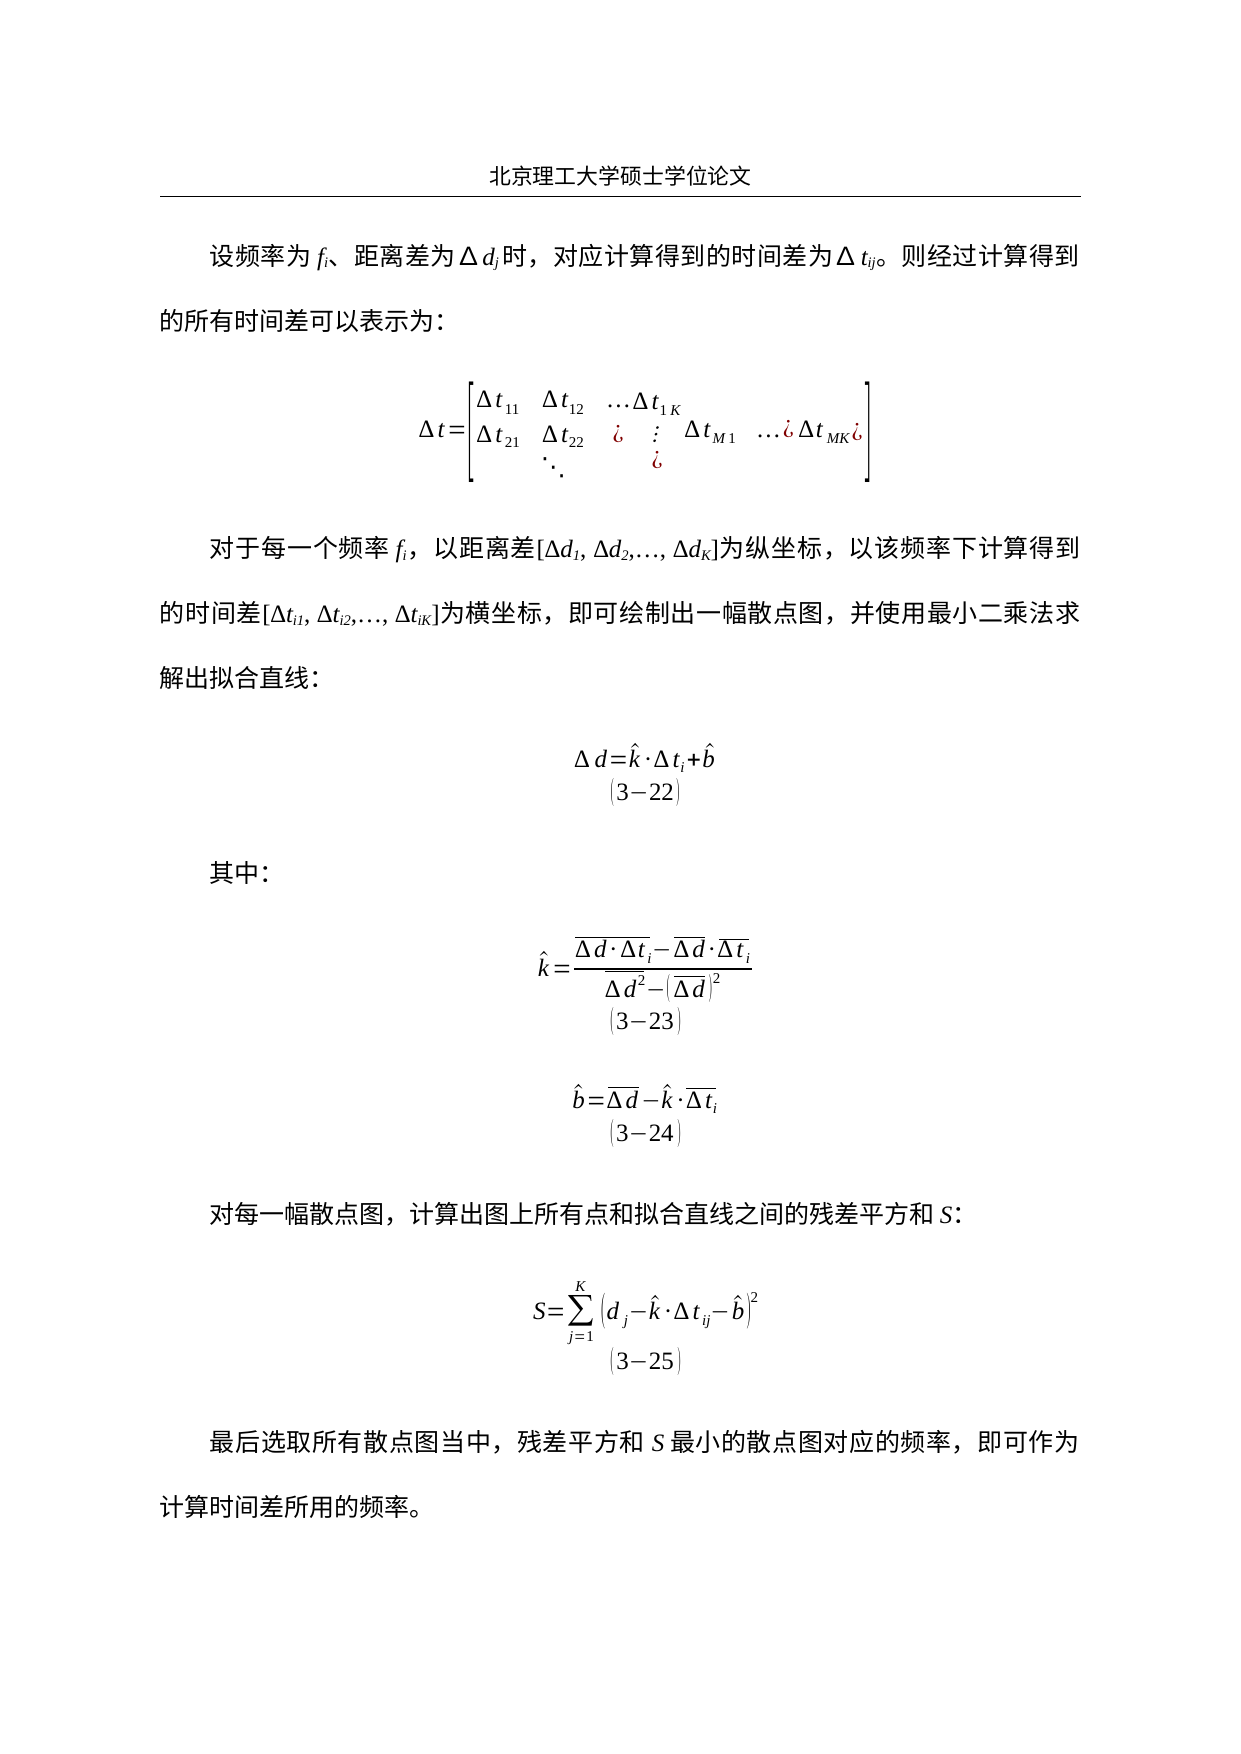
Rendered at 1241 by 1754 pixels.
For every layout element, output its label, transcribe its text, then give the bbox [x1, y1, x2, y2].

list 对每一幅散点图，计算出图上所有点和拟合直线之间的残差平方和S： [159, 1181, 1081, 1246]
list 对于每一个频率fi，以距离差[∆d1, ∆d2,…, ∆dK]为纵坐标，以该频率下计算得到的时间差[∆ti1, ∆ti2,…, ∆tiK]为横坐标，即可绘制出一幅散点图，并使用最小二乘法求解出拟合直线： [159, 514, 1081, 709]
list 其中： [159, 839, 1081, 904]
list 设频率为fi、距离差为∆dj时，对应计算得到的时间差为∆tij。则经过计算得到的所有时间差可以表示为： [159, 222, 1081, 352]
list 最后选取所有散点图当中，残差平方和S最小的散点图对应的频率，即可作为计算时间差所用的频率。 [159, 1408, 1081, 1538]
